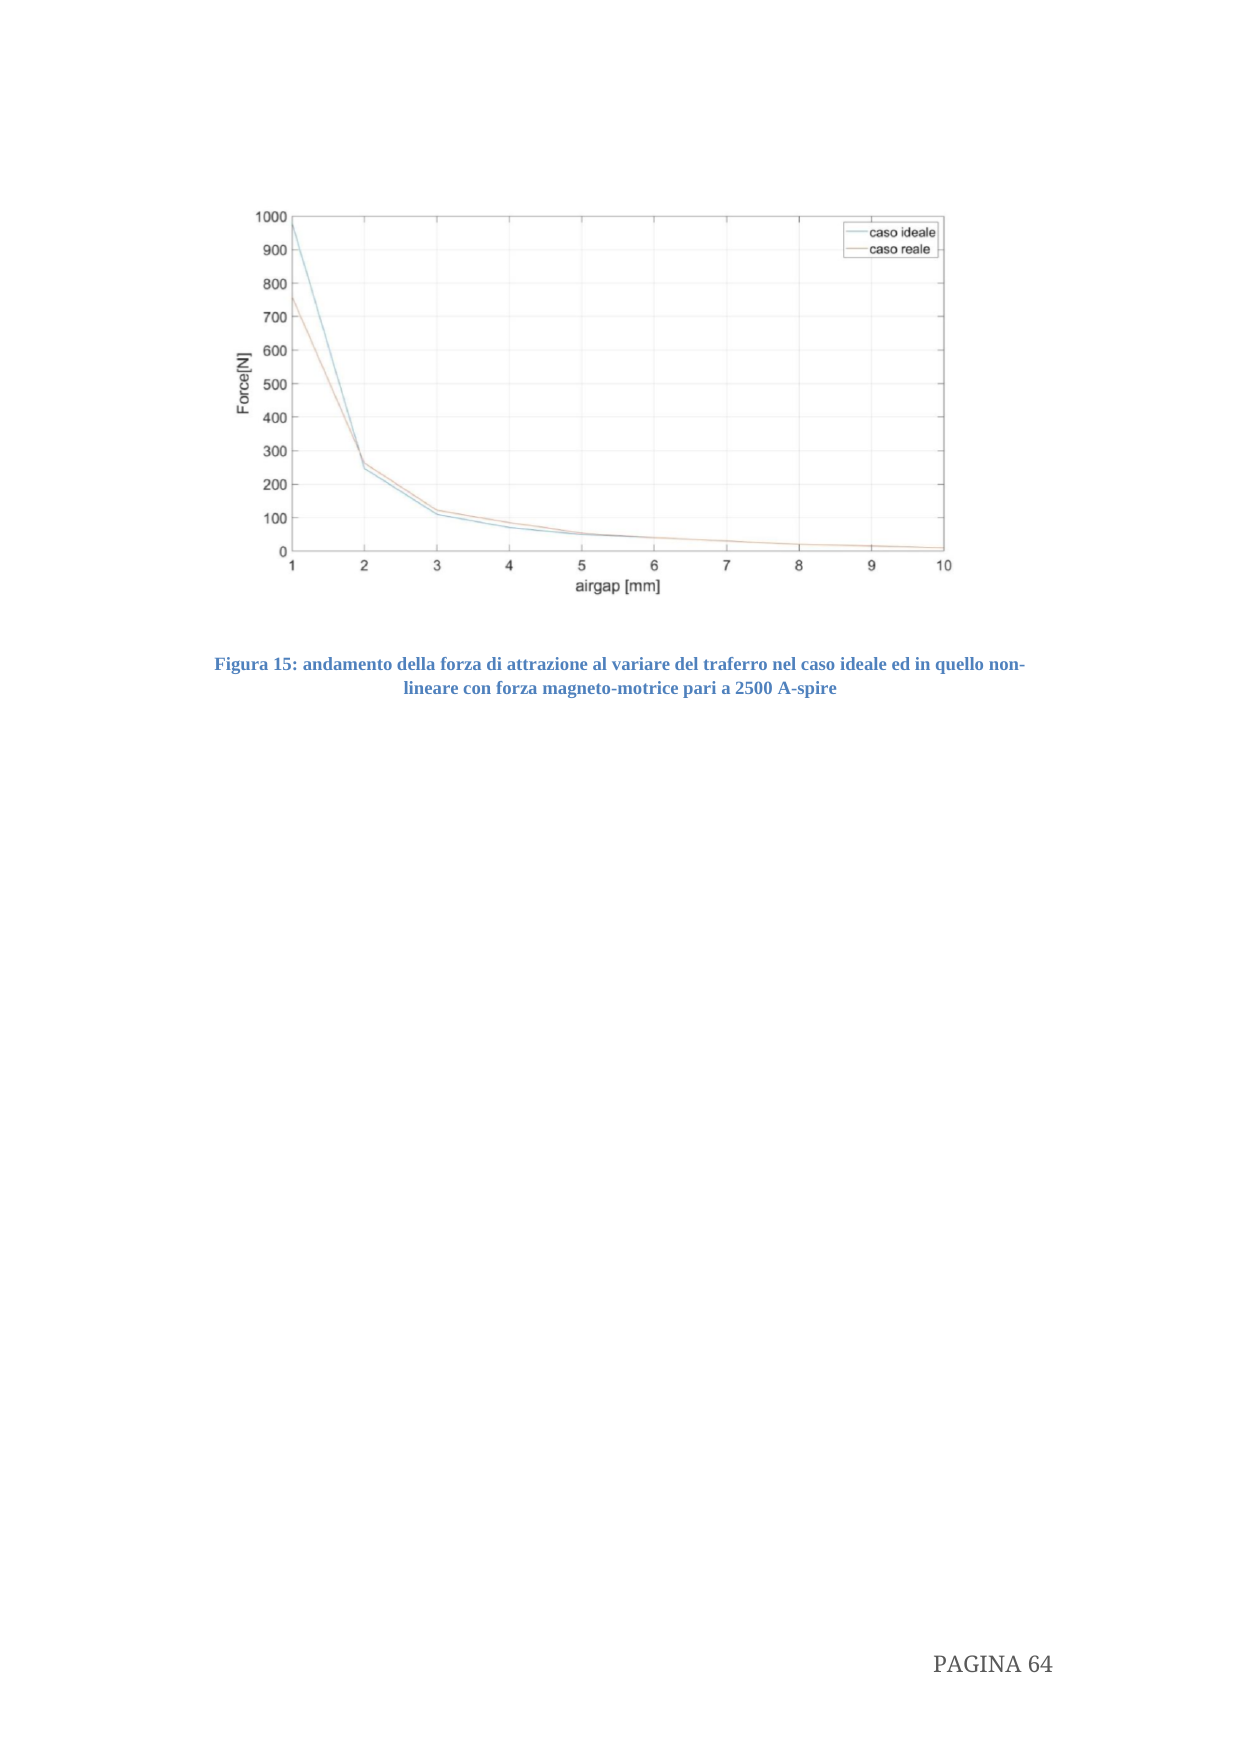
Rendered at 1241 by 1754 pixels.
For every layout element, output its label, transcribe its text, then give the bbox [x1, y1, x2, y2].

text Figura 15: andamento della forza di attrazione al variare del traferro nel caso ideale ed in quello non-lineare con forza magneto-motrice pari a 2500 A-spire [187, 652, 1053, 698]
picture [187, 180, 1053, 629]
